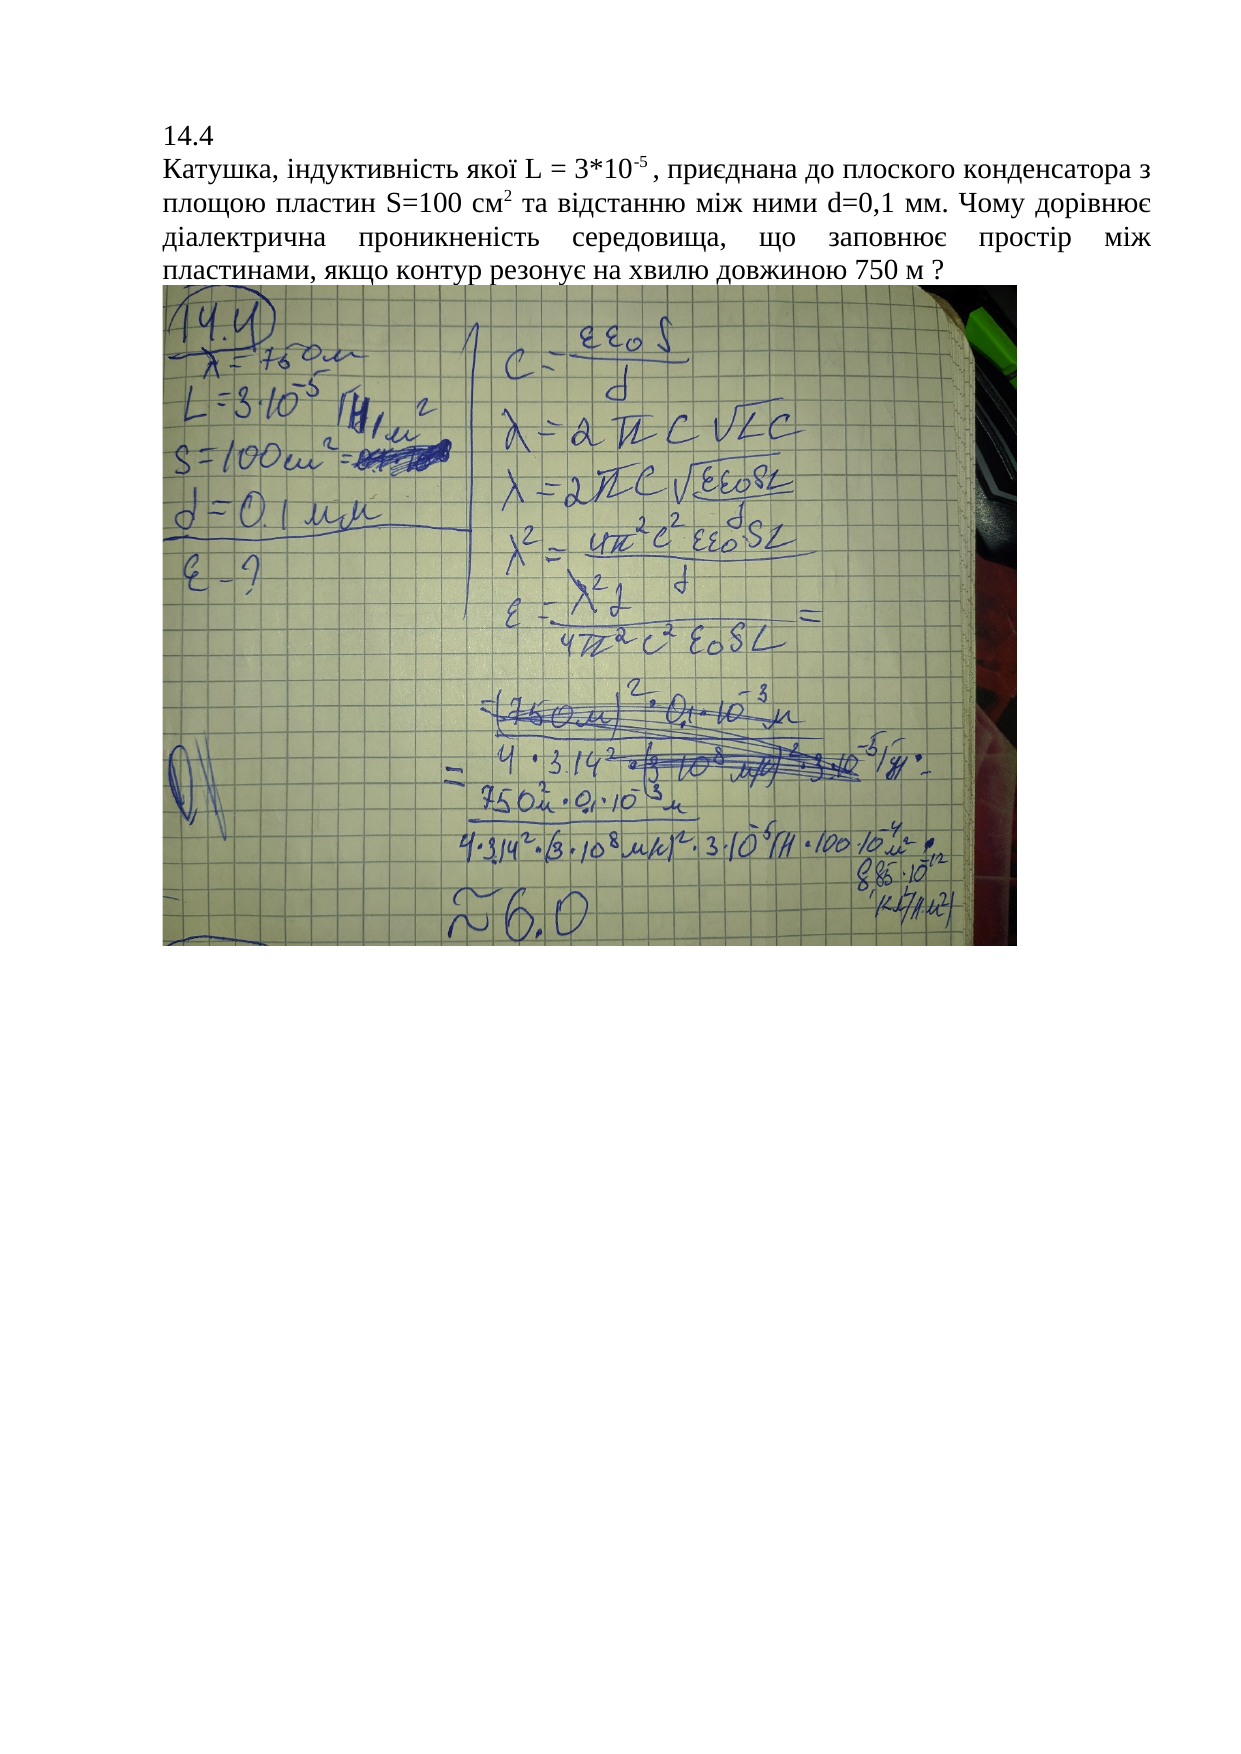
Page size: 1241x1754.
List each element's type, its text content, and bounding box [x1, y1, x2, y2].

text 14.4 [162, 118, 1152, 152]
text Катушка, індуктивність якої L = 3*10-5 , приєднана до плоского конденсатора з площою пластин S=100 см2 та відстанню між ними d=0,1 мм. Чому дорівнює діалектрична проникненість середовища, що заповнює простір між пластинами, якщо контур резонує на хвилю довжиною 750 м ? [162, 152, 1152, 286]
picture [162, 285, 1017, 946]
